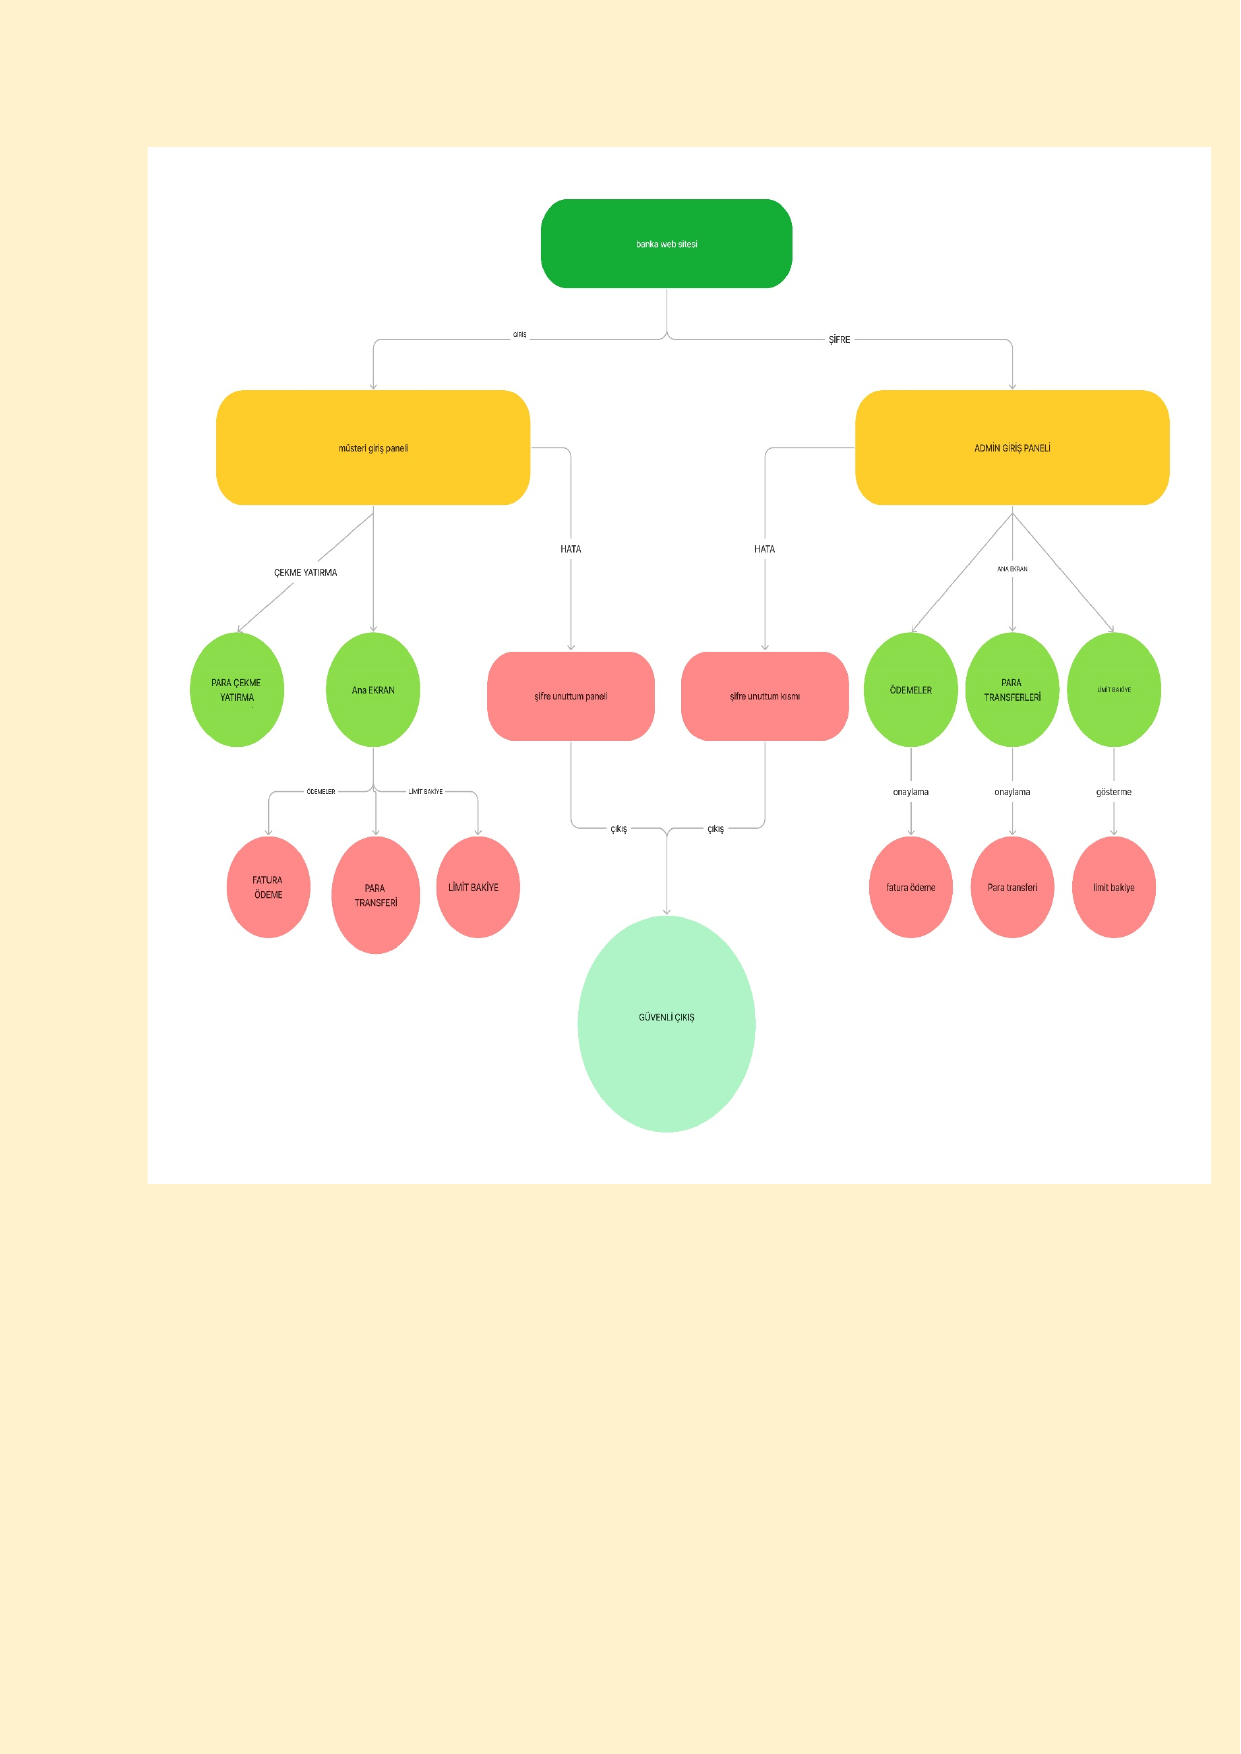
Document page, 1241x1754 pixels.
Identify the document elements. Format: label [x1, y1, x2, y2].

picture [147, 147, 1212, 1184]
